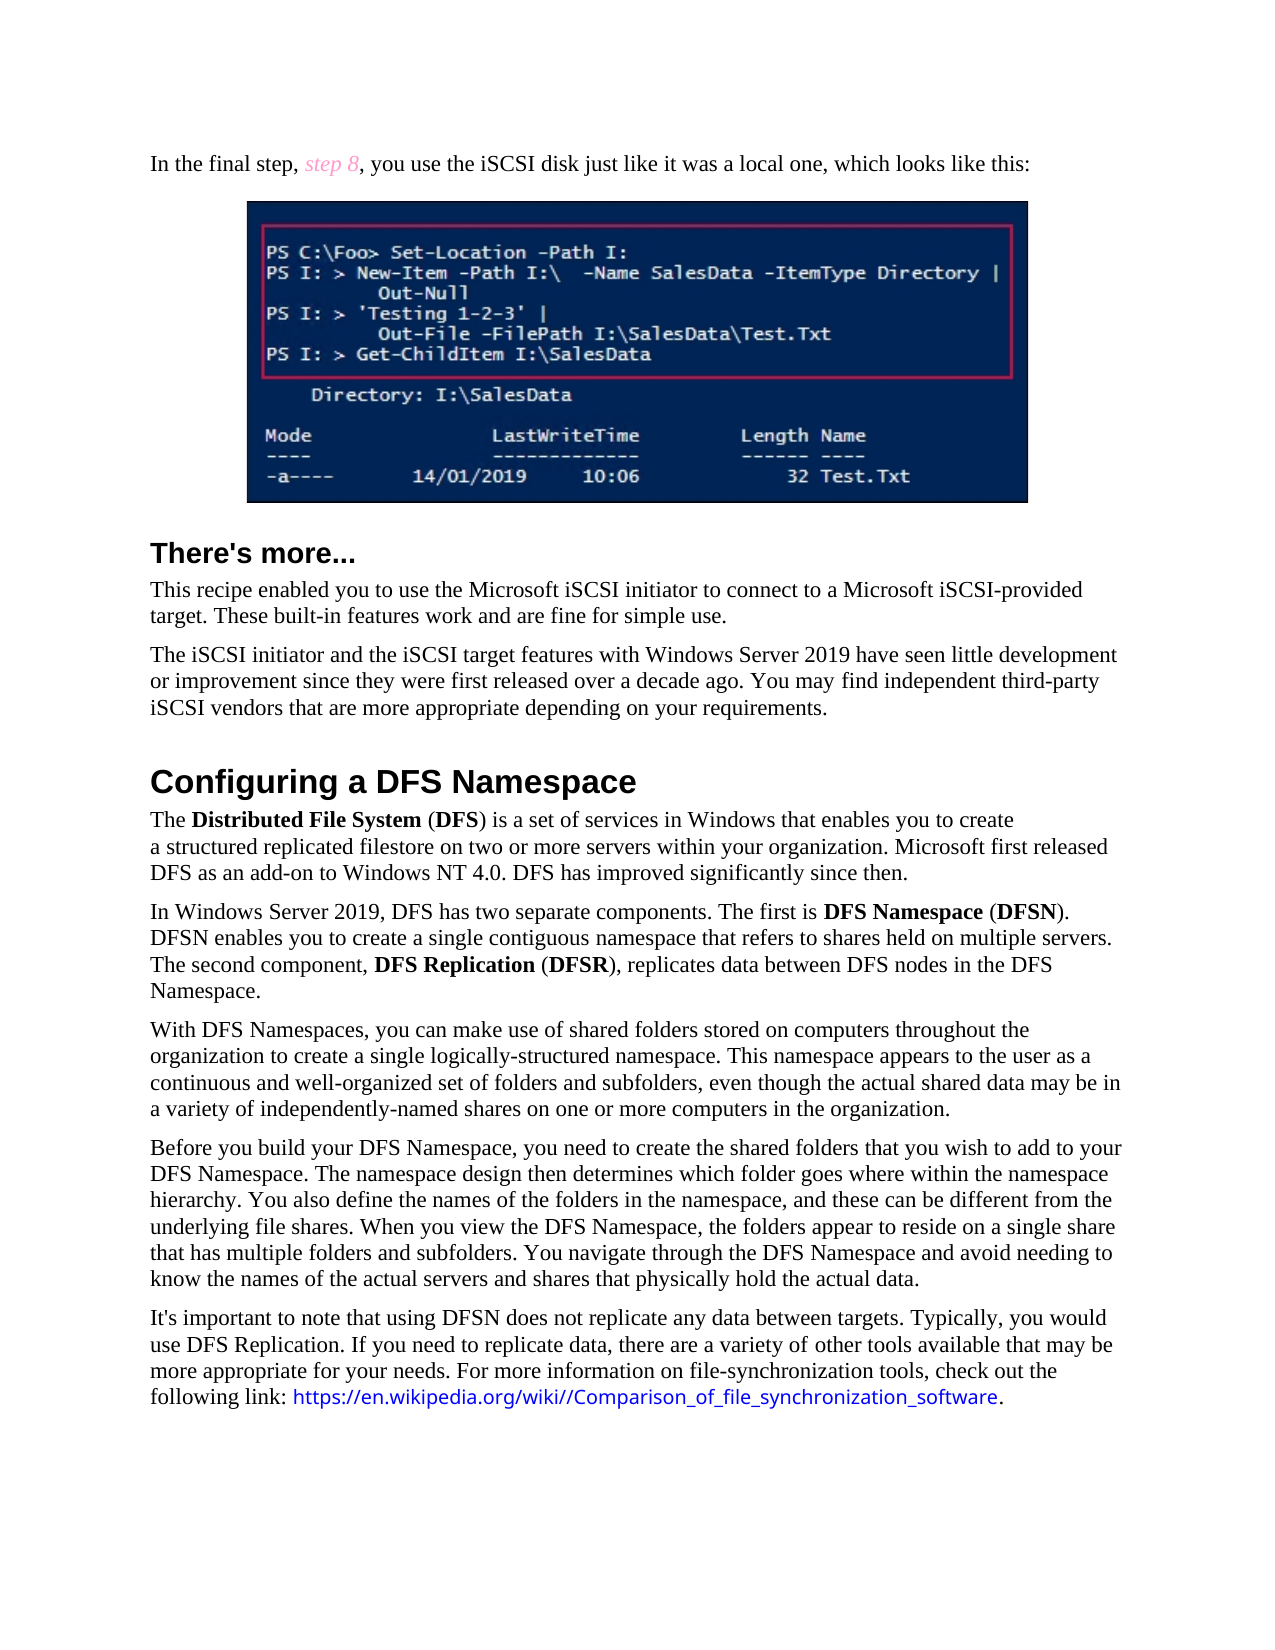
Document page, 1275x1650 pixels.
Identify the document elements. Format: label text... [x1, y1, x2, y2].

picture [246, 201, 1029, 503]
text The iSCSI initiator and the iSCSI target features with Windows Server 2019 have seen little development or improvement since they were first released over a decade ago. You may find independent third-party iSCSI vendors that are more appropriate depending on your requirements. [150, 641, 1125, 720]
subtitle Configuring a DFS Namespace [150, 762, 1125, 800]
text The Distributed File System (DFS) is a set of services in Windows that enables you to create a structured replicated filestore on two or more servers within your organization. Microsoft first released DFS as an add-on to Windows NT 4.0. DFS has improved significantly since then. [150, 806, 1125, 885]
text It's important to note that using DFSN does not replicate any data between targets. Typically, you would use DFS Replication. If you need to replicate data, there are a variety of other tools available that may be more appropriate for your needs. For more information on file-synchronization tools, check out the following link: https://en.wikipedia.org/wiki//Comparison_of_file_synchronization_software. [150, 1304, 1125, 1411]
text Before you build your DFS Namespace, you need to create the shared folders that you wish to add to your DFS Namespace. The namespace design then determines which folder goes where within the namespace hierarchy. You also define the names of the folders in the namespace, and these can be different from the underlying file shares. When you view the DFS Namespace, the folders appear to reside on a single share that has multiple folders and subfolders. You navigate through the DFS Namespace and avoid needing to know the names of the actual servers and shares that physically hold the actual data. [150, 1134, 1125, 1292]
text In Windows Server 2019, DFS has two separate components. The first is DFS Namespace (DFSN). DFSN enables you to create a single contiguous namespace that refers to shares held on multiple servers. The second component, DFS Replication (DFSR), replicates data between DFS nodes in the DFS Namespace. [150, 898, 1125, 1003]
text In the final step, step 8, you use the iSCSI disk just like it was a local one, which looks like this: [150, 150, 1125, 176]
text This recipe enabled you to use the Microsoft iSCSI initiator to connect to a Microsoft iSCSI-provided target. These built-in features work and are fine for simple use. [150, 576, 1125, 628]
text With DFS Namespaces, you can make use of shared folders stored on computers throughout the organization to create a single logically-structured namespace. This namespace appears to the user as a continuous and well-organized set of folders and subfolders, even though the actual shared data may be in a variety of independently-named shares on one or more computers in the organization. [150, 1016, 1125, 1121]
subtitle There's more... [150, 536, 1125, 569]
